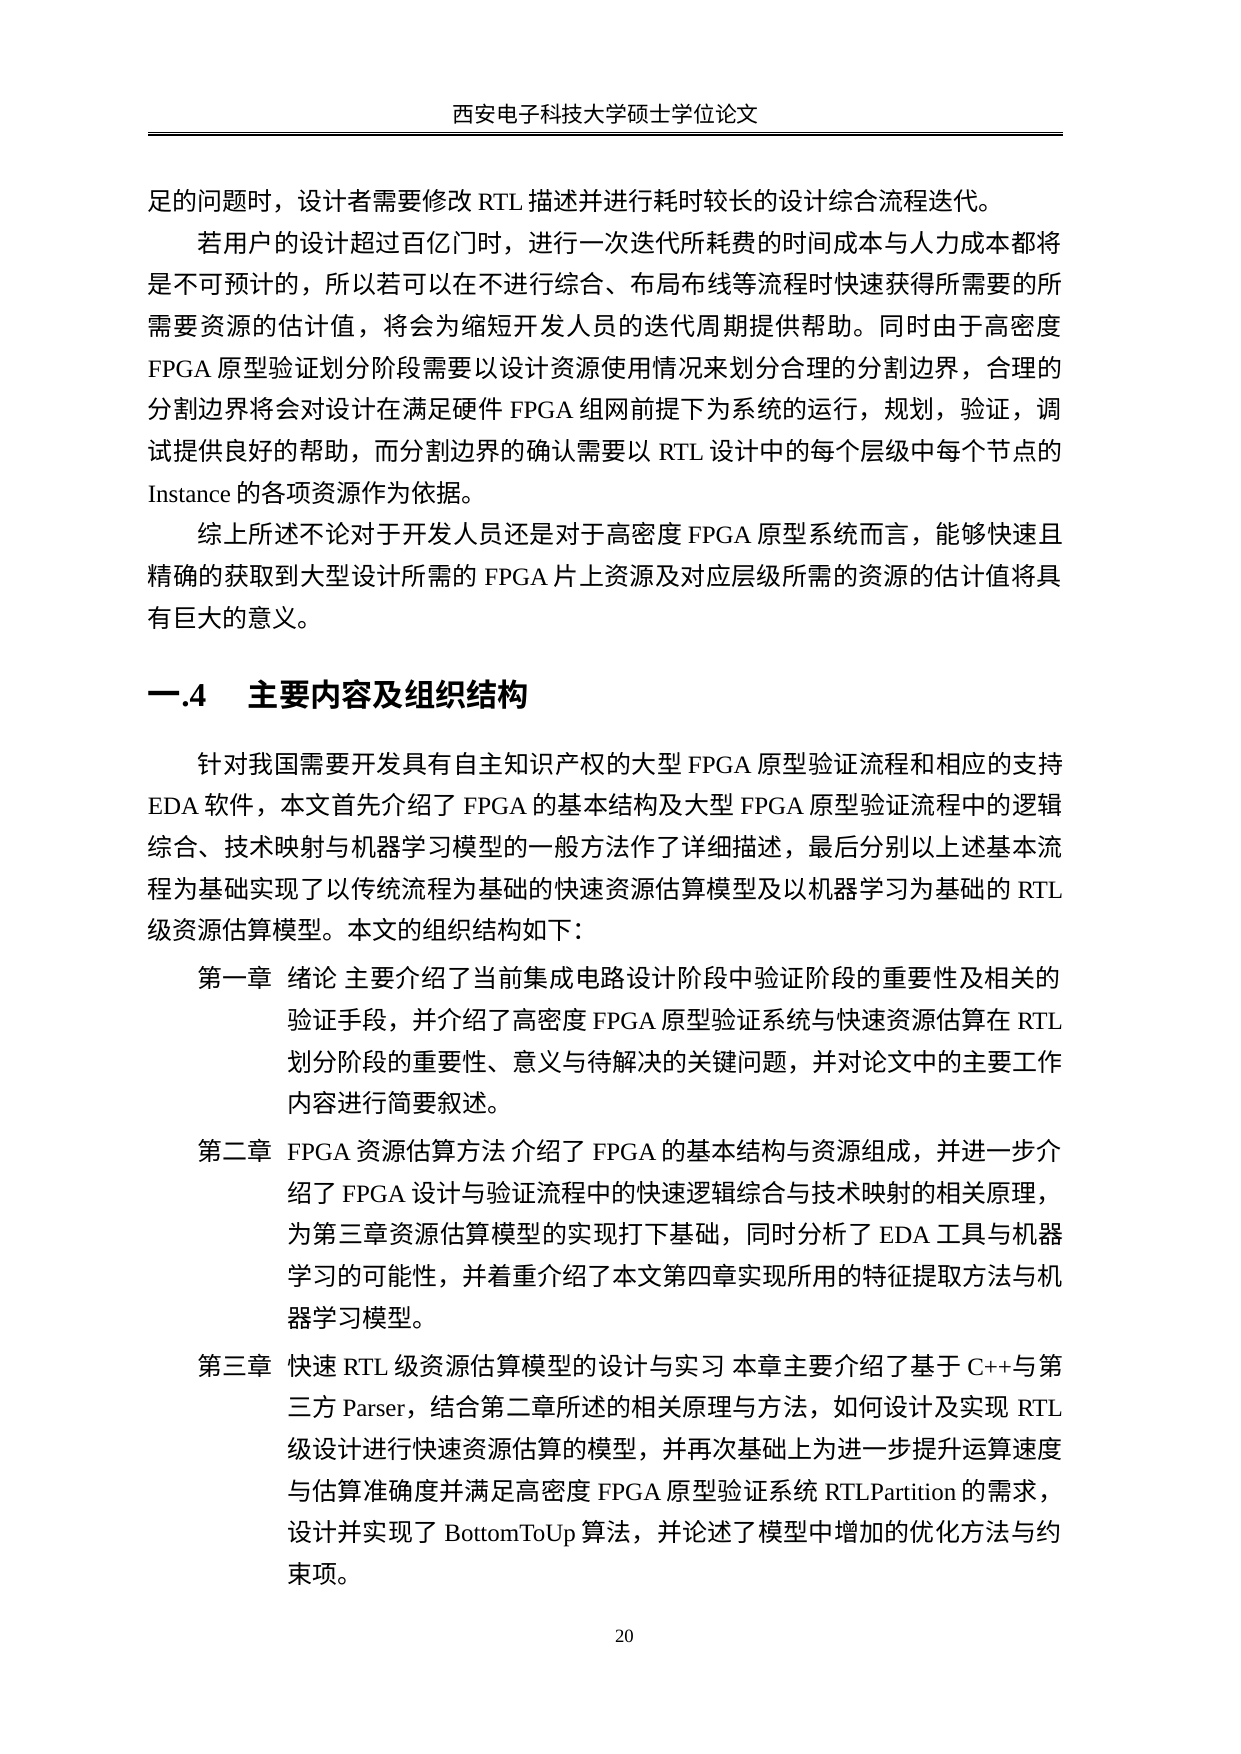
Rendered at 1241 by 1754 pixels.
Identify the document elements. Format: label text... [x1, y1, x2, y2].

list 快速RTL级资源估算模型的设计与实习 本章主要介绍了基于C++与第三方Parser，结合第二章所述的相关原理与方法，如何设计及实现RTL级设计进行快速资源估算的模型，并再次基础上为进一步提升运算速度与估算准确度并满足高密度FPGA原型验证系统RTLPartition的需求，设计并实现了BottomToUp算法，并论述了模型中增加的优化方法与约束项。 [198, 1342, 1063, 1592]
subtitle 主要内容及组织结构 [148, 673, 1063, 715]
text 综上所述不论对于开发人员还是对于高密度FPGA原型系统而言，能够快速且精确的获取到大型设计所需的FPGA片上资源及对应层级所需的资源的估计值将具有巨大的意义。 [148, 511, 1063, 636]
list FPGA资源估算方法 介绍了FPGA的基本结构与资源组成，并进一步介绍了FPGA设计与验证流程中的快速逻辑综合与技术映射的相关原理，为第三章资源估算模型的实现打下基础，同时分析了EDA工具与机器学习的可能性，并着重介绍了本文第四章实现所用的特征提取方法与机器学习模型。 [198, 1127, 1063, 1336]
text 针对我国需要开发具有自主知识产权的大型FPGA原型验证流程和相应的支持EDA软件，本文首先介绍了FPGA的基本结构及大型FPGA原型验证流程中的逻辑综合、技术映射与机器学习模型的一般方法作了详细描述，最后分别以上述基本流程为基础实现了以传统流程为基础的快速资源估算模型及以机器学习为基础的RTL级资源估算模型。本文的组织结构如下： [148, 740, 1063, 948]
list 绪论 主要介绍了当前集成电路设计阶段中验证阶段的重要性及相关的验证手段，并介绍了高密度FPGA原型验证系统与快速资源估算在RTL划分阶段的重要性、意义与待解决的关键问题，并对论文中的主要工作内容进行简要叙述。 [198, 954, 1063, 1121]
text 若用户的设计超过百亿门时，进行一次迭代所耗费的时间成本与人力成本都将是不可预计的，所以若可以在不进行综合、布局布线等流程时快速获得所需要的所需要资源的估计值，将会为缩短开发人员的迭代周期提供帮助。同时由于高密度FPGA原型验证划分阶段需要以设计资源使用情况来划分合理的分割边界，合理的分割边界将会对设计在满足硬件FPGA组网前提下为系统的运行，规划，验证，调试提供良好的帮助，而分割边界的确认需要以RTL设计中的每个层级中每个节点的Instance的各项资源作为依据。 [148, 219, 1063, 511]
